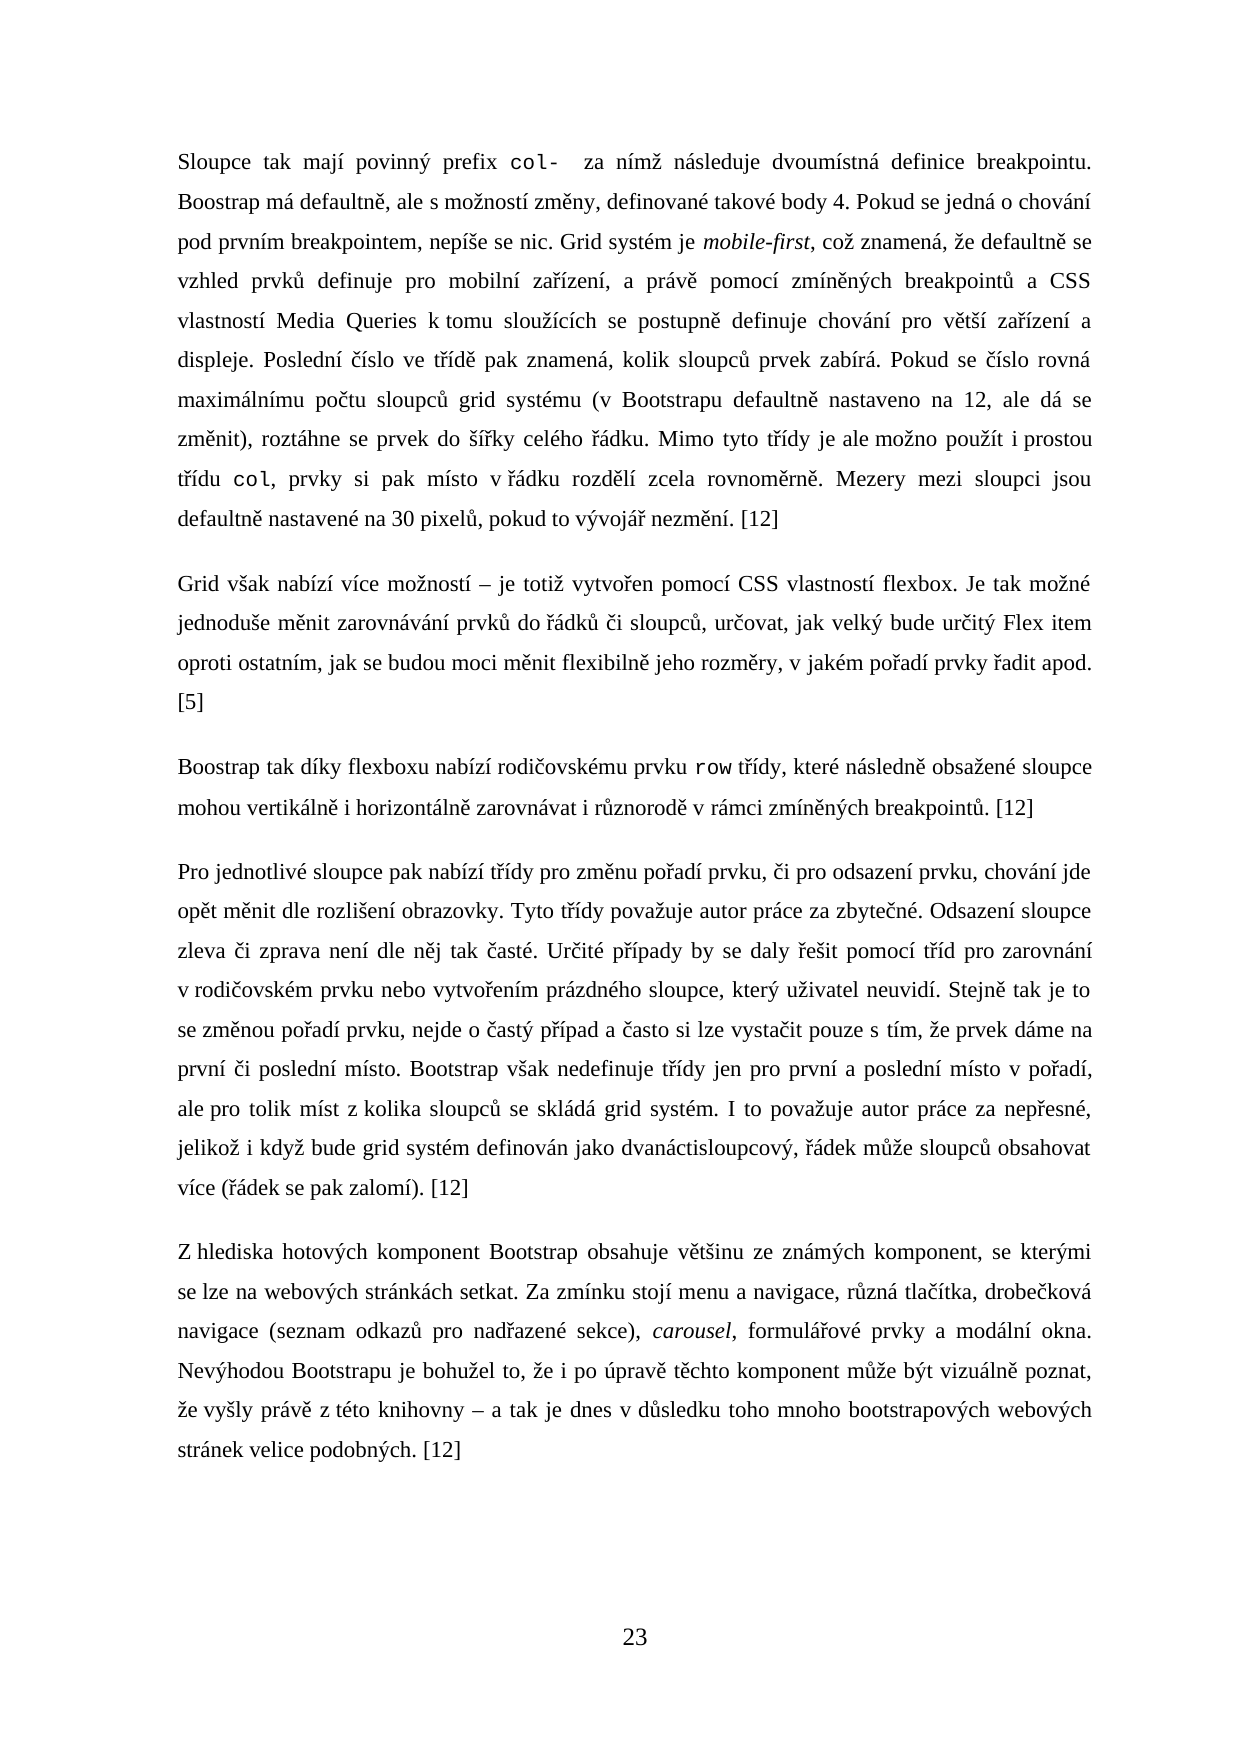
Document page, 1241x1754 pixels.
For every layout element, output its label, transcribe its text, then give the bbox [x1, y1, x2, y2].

text Grid však nabízí více možností – je totiž vytvořen pomocí CSS vlastností flexbox. Je tak možné jednoduše měnit zarovnávání prvků do řádků či sloupců, určovat, jak velký bude určitý Flex item oproti ostatním, jak se budou moci měnit flexibilně jeho rozměry, v jakém pořadí prvky řadit apod. [5] [177, 570, 1092, 715]
text Z hlediska hotových komponent Bootstrap obsahuje většinu ze známých komponent, se kterými se lze na webových stránkách setkat. Za zmínku stojí menu a navigace, různá tlačítka, drobečková navigace (seznam odkazů pro nadřazené sekce), carousel, formulářové prvky a modální okna. Nevýhodou Bootstrapu je bohužel to, že i po úpravě těchto komponent může být vizuálně poznat, že vyšly právě z této knihovny – a tak je dnes v důsledku toho mnoho bootstrapových webových stránek velice podobných. [12] [177, 1238, 1092, 1462]
text Pro jednotlivé sloupce pak nabízí třídy pro změnu pořadí prvku, či pro odsazení prvku, chování jde opět měnit dle rozlišení obrazovky. Tyto třídy považuje autor práce za zbytečné. Odsazení sloupce zleva či zprava není dle něj tak časté. Určité případy by se daly řešit pomocí tříd pro zarovnání v rodičovském prvku nebo vytvořením prázdného sloupce, který uživatel neuvidí. Stejně tak je to se změnou pořadí prvku, nejde o častý případ a často si lze vystačit pouze s tím, že prvek dáme na první či poslední místo. Bootstrap však nedefinuje třídy jen pro první a poslední místo v pořadí, ale pro tolik míst z kolika sloupců se skládá grid systém. I to považuje autor práce za nepřesné, jelikož i když bude grid systém definován jako dvanáctisloupcový, řádek může sloupců obsahovat více (řádek se pak zalomí). [12] [177, 858, 1092, 1200]
text Sloupce tak mají povinný prefix col- za nímž následuje dvoumístná definice breakpointu. Boostrap má defaultně, ale s možností změny, definované takové body 4. Pokud se jedná o chování pod prvním breakpointem, nepíše se nic. Grid systém je mobile-first, což znamená, že defaultně se vzhled prvků definuje pro mobilní zařízení, a právě pomocí zmíněných breakpointů a CSS vlastností Media Queries k tomu sloužících se postupně definuje chování pro větší zařízení a displeje. Poslední číslo ve třídě pak znamená, kolik sloupců prvek zabírá. Pokud se číslo rovná maximálnímu počtu sloupců grid systému (v Bootstrapu defaultně nastaveno na 12, ale dá se změnit), roztáhne se prvek do šířky celého řádku. Mimo tyto třídy je ale možno použít i prostou třídu col, prvky si pak místo v řádku rozdělí zcela rovnoměrně. Mezery mezi sloupci jsou defaultně nastavené na 30 pixelů, pokud to vývojář nezmění. [12] [177, 148, 1092, 532]
text Boostrap tak díky flexboxu nabízí rodičovskému prvku row třídy, které následně obsažené sloupce mohou vertikálně i horizontálně zarovnávat i různorodě v rámci zmíněných breakpointů. [12] [177, 753, 1092, 820]
